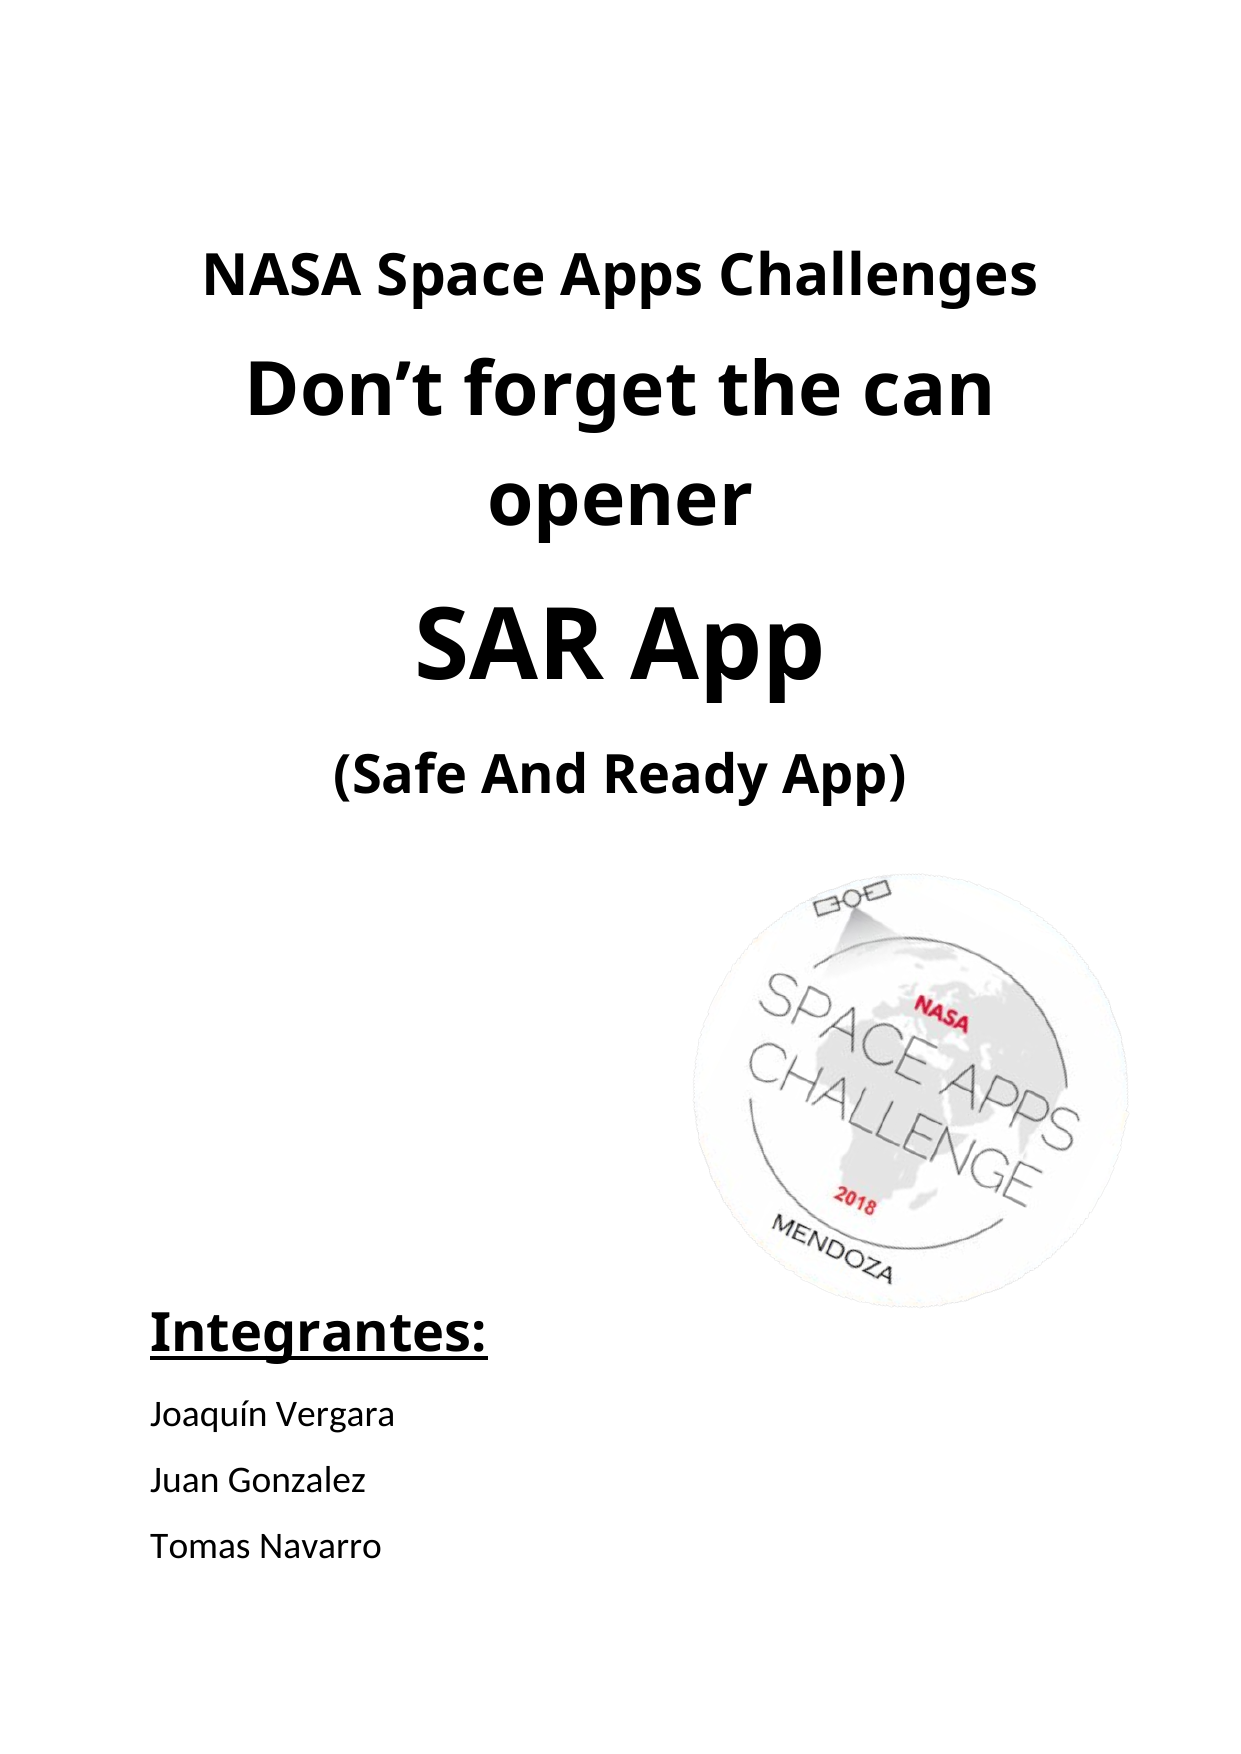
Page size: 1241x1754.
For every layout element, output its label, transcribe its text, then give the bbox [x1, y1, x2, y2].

text Tomas Navarro [150, 1522, 1090, 1568]
text SAR App [150, 572, 1090, 708]
text (Safe And Ready App) [847, 736, 1090, 810]
picture [430, 659, 1241, 1524]
text Juan Gonzalez [150, 1456, 1089, 1502]
text Joaquín Vergara [150, 1390, 951, 1436]
text Integrantes: [150, 1293, 805, 1367]
text Don’t forget the can opener [150, 335, 1090, 547]
text (Safe And Ready App) [150, 736, 644, 810]
text NASA Space Apps Challenges [150, 232, 1090, 312]
